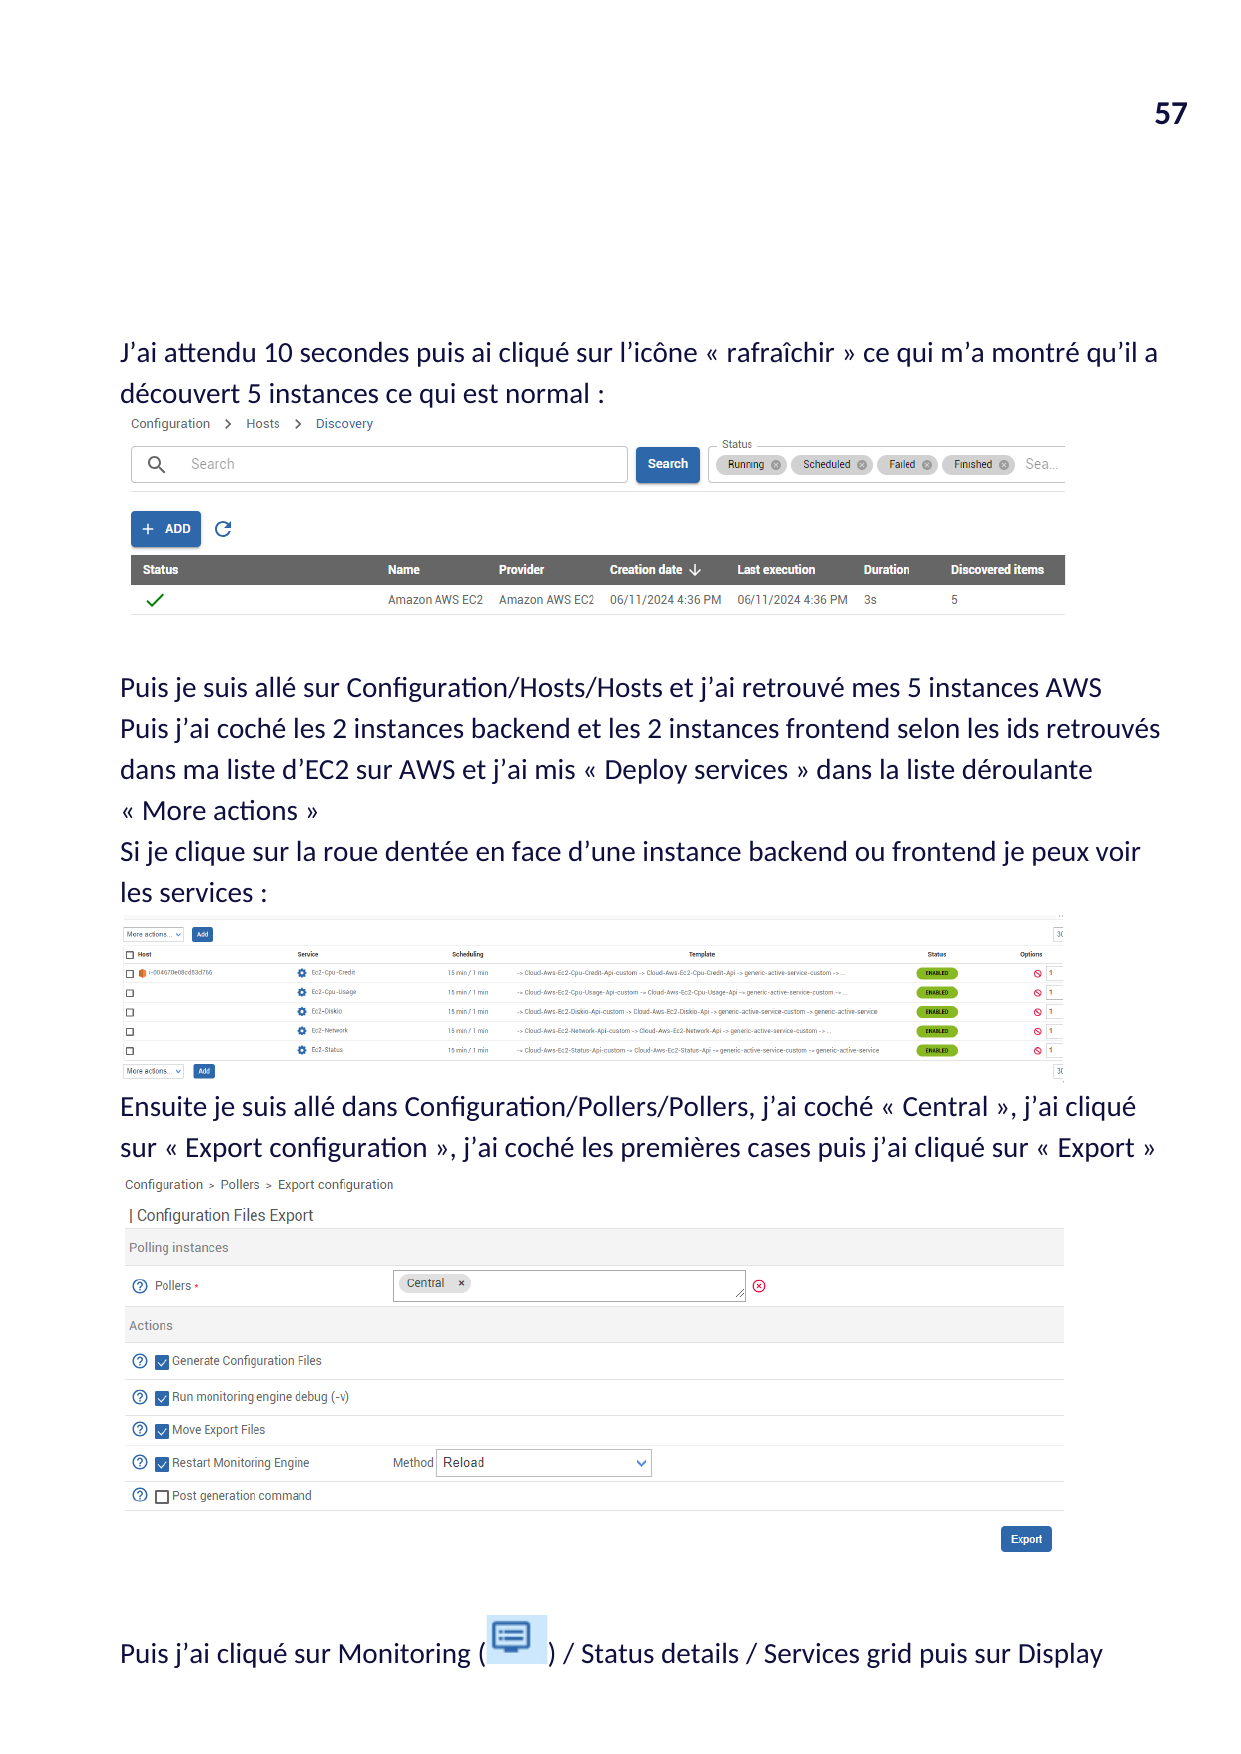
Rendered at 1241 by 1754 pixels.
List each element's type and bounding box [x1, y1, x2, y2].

picture [120, 415, 1066, 665]
table_cell [120, 334, 1168, 1679]
picture [120, 1169, 1064, 1611]
picture [120, 915, 1064, 1083]
picture [486, 1615, 548, 1664]
